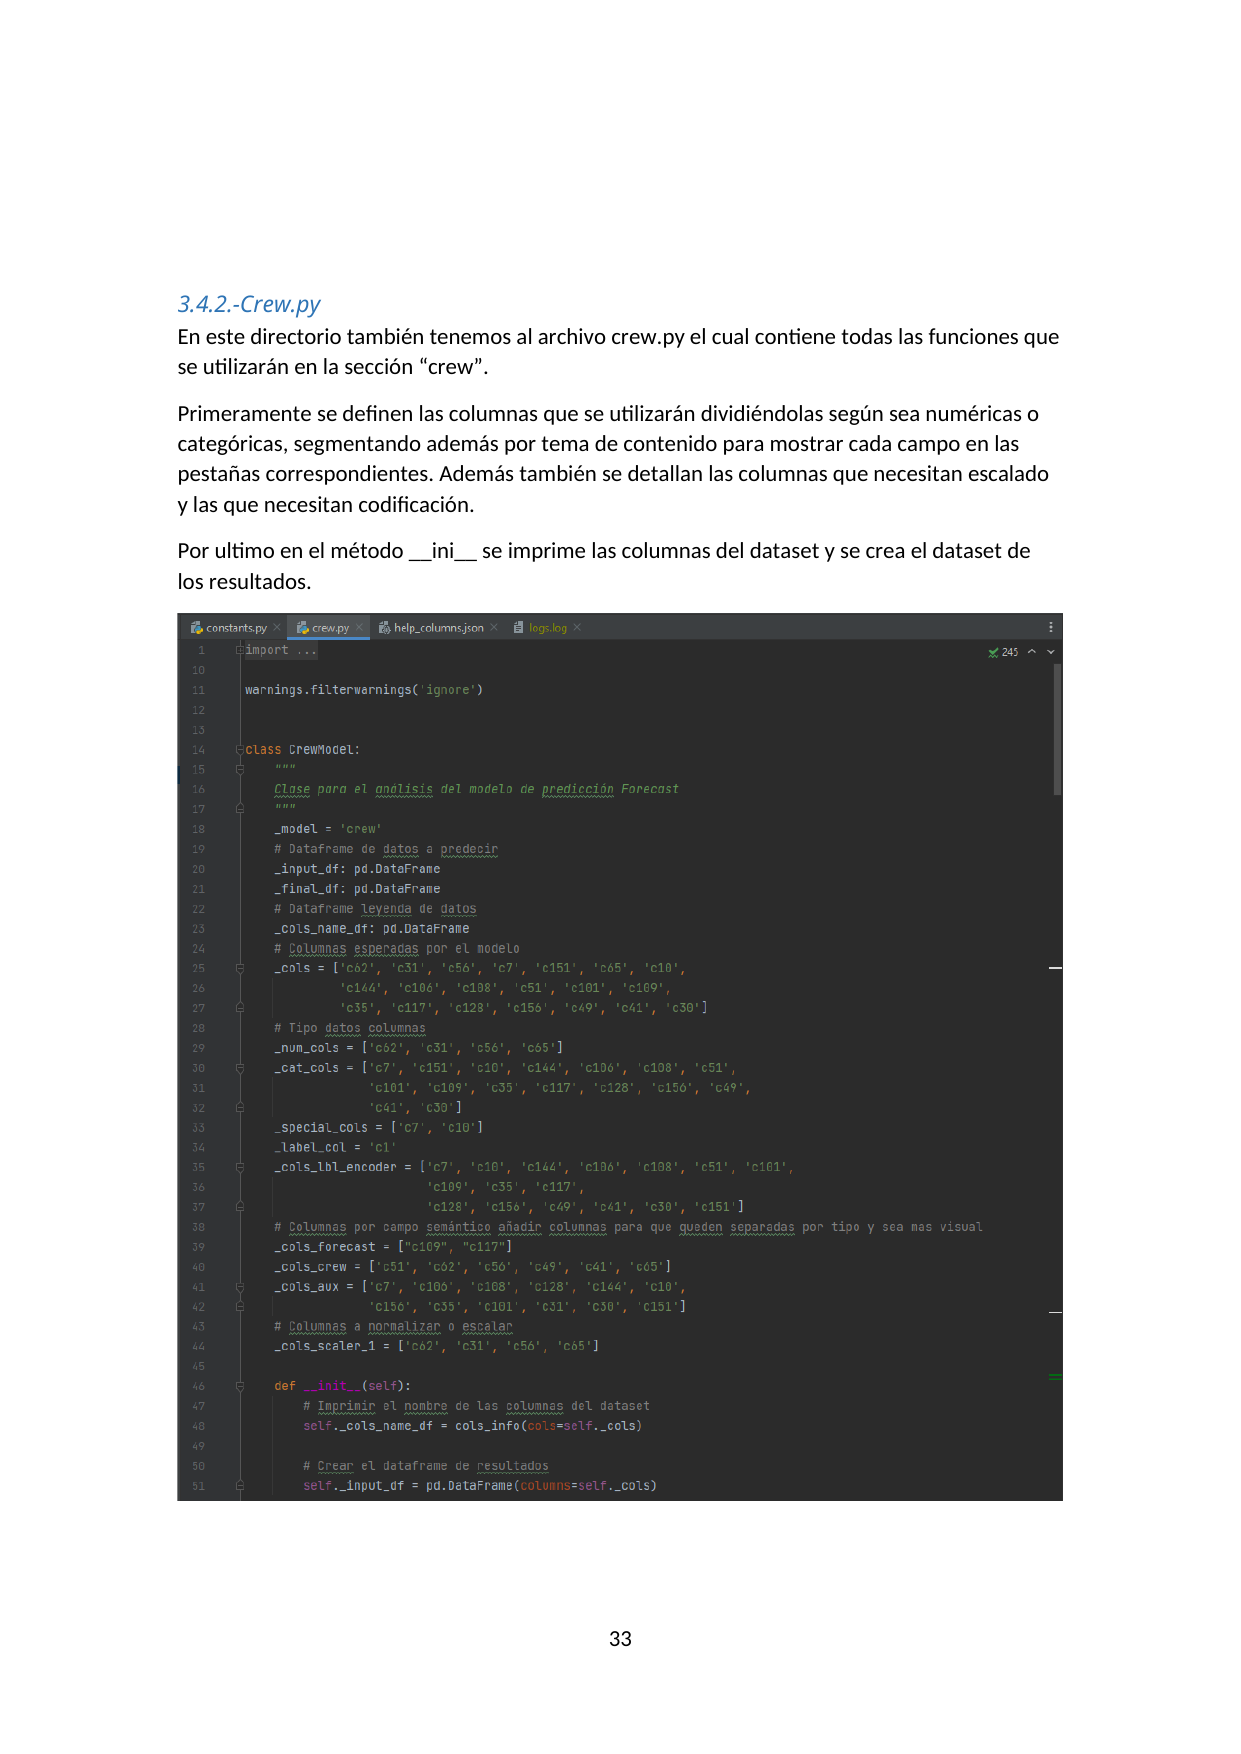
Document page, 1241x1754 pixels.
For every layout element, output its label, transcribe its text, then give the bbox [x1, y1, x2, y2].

text Por ultimo en el método __ini__ se imprime las columnas del dataset y se crea el dataset de los resultados. [177, 537, 1063, 595]
picture [177, 613, 1063, 1501]
text En este directorio también tenemos al archivo crew.py el cual contiene todas las funciones que se utilizarán en la sección “crew”. [177, 322, 1063, 380]
subtitle 3.4.2.-Crew.py [177, 288, 1063, 319]
text Primeramente se definen las columnas que se utilizarán dividiéndolas según sea numéricas o categóricas, segmentando además por tema de contenido para mostrar cada campo en las pestañas correspondientes. Además también se detallan las columnas que necesitan escalado y las que necesitan codificación. [177, 399, 1063, 518]
